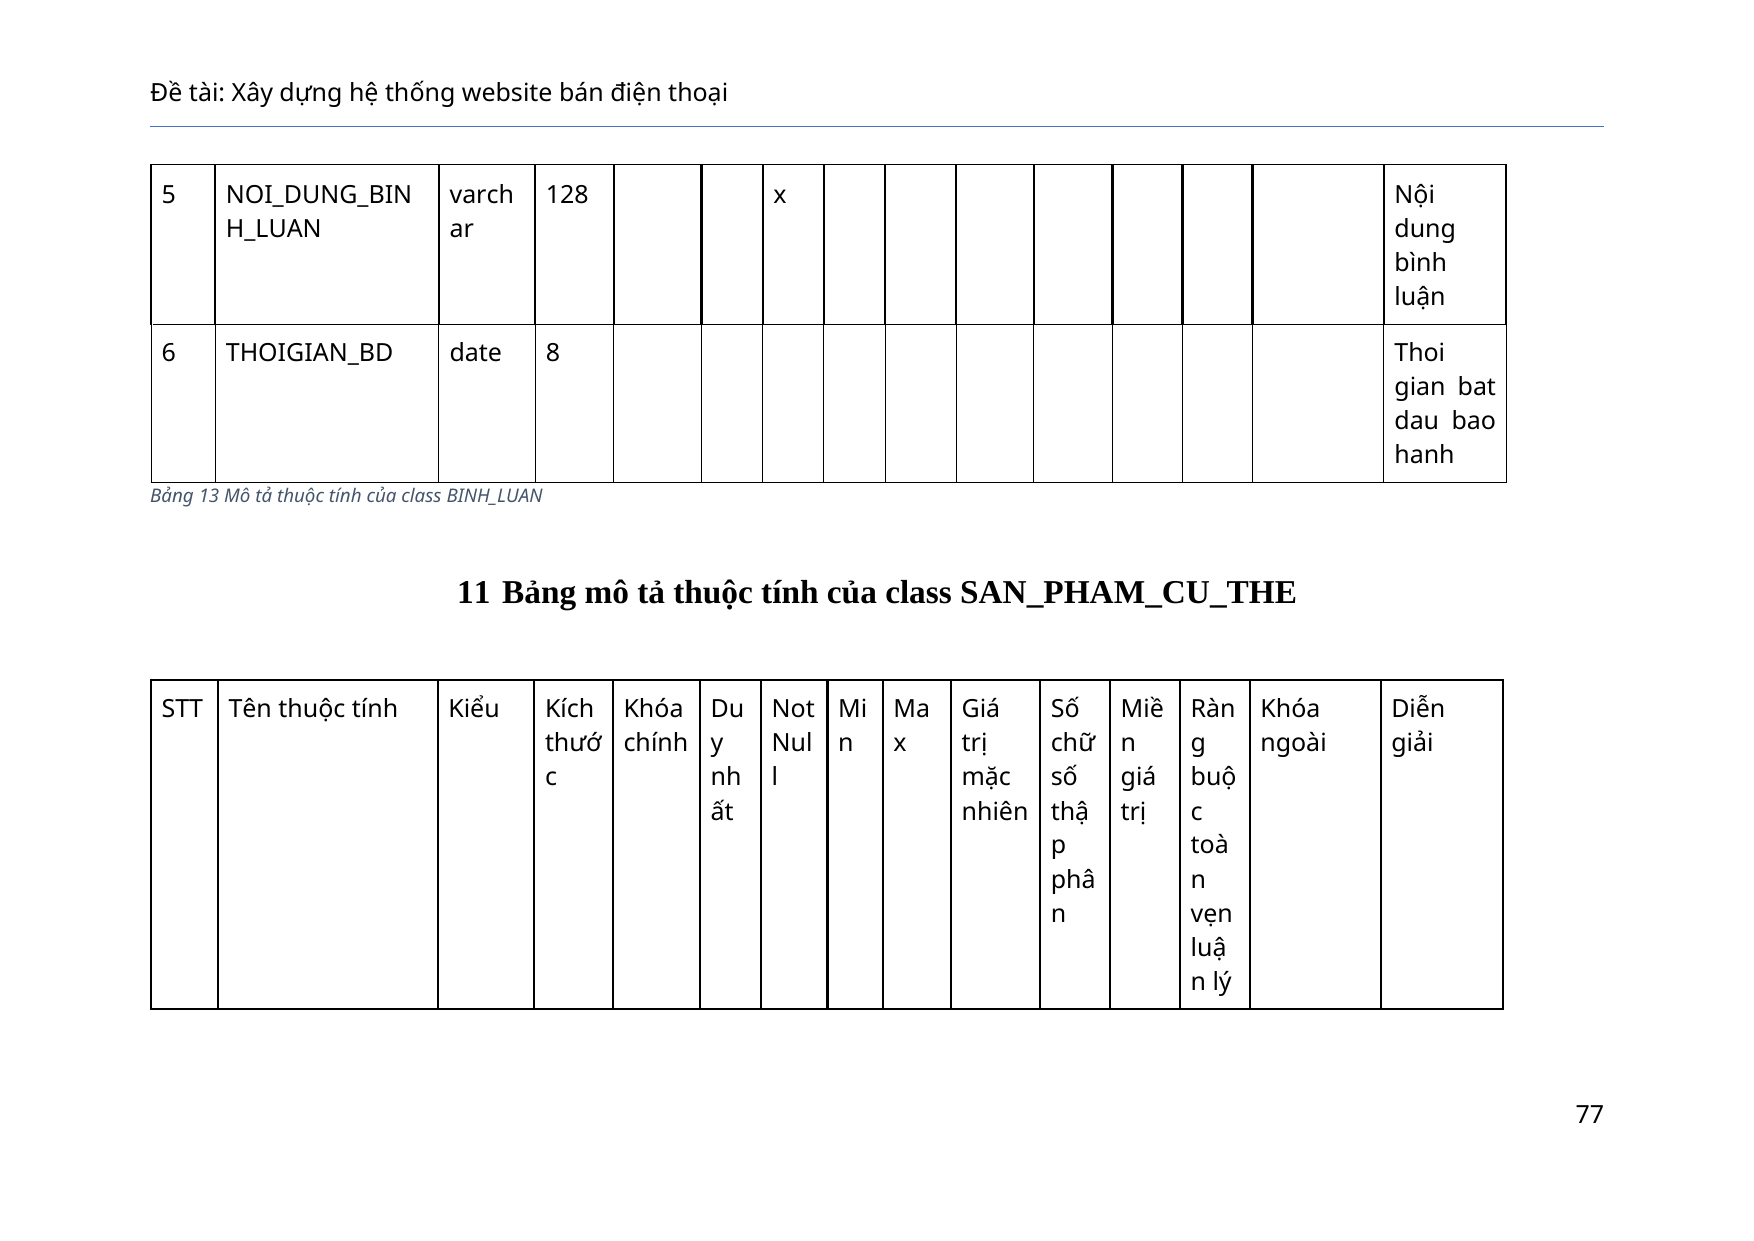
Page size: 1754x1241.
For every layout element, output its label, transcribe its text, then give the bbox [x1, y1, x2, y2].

table_cell Nội dung bình luận [1385, 165, 1505, 323]
table_cell THOIGIAN_BD [216, 325, 438, 482]
table_header Khóa chính [614, 681, 699, 1008]
table_header Khóa ngoài [1251, 681, 1380, 1008]
table_cell [824, 325, 885, 482]
table_cell [703, 165, 762, 323]
table_cell [886, 325, 956, 482]
table_cell [1113, 325, 1182, 482]
table_header Kiểu [439, 681, 533, 1008]
table_cell [1184, 165, 1251, 323]
table_cell [1034, 325, 1112, 482]
table_header Kích thước [535, 681, 612, 1008]
table_cell 8 [536, 325, 613, 482]
table_cell [763, 325, 823, 482]
table_cell [957, 325, 1033, 482]
text Bảng 13 Mô tả thuộc tính của class BINH_LUAN [150, 483, 1604, 508]
table_cell 128 [536, 165, 613, 323]
table_cell [702, 325, 762, 482]
table_cell varchar [440, 165, 534, 323]
table_cell 5 [152, 165, 214, 323]
table_cell [886, 165, 955, 323]
table_header Tên thuộc tính [219, 681, 437, 1008]
subtitle Bảng mô tả thuộc tính của class SAN_PHAM_CU_THE [150, 572, 1604, 610]
table_cell [1253, 325, 1383, 482]
table_cell [614, 325, 701, 482]
table_cell 6 [152, 325, 215, 482]
table_cell x [764, 165, 823, 323]
table_cell [957, 165, 1033, 323]
table_header Giá trị mặc nhiên [952, 681, 1039, 1008]
table_header Ràng buộc toàn vẹn luận lý [1181, 681, 1249, 1008]
table_header Miền giá trị [1111, 681, 1179, 1008]
table_header STT [152, 681, 217, 1008]
table_header Số chữ số thập phân [1041, 681, 1109, 1008]
table_header Not Null [762, 681, 826, 1008]
table_cell Thoi gian bat dau bao hanh [1384, 325, 1506, 482]
table_cell NOI_DUNG_BINH_LUAN [216, 165, 438, 323]
table_header Max [884, 681, 950, 1008]
table_header Diễn giải [1382, 681, 1502, 1008]
table_cell date [439, 325, 535, 482]
table_cell [825, 165, 884, 323]
table_cell [1254, 165, 1383, 323]
table_cell [1114, 165, 1181, 323]
table_cell [1183, 325, 1252, 482]
table_header Duy nhất [701, 681, 760, 1008]
table_header Min [829, 681, 882, 1008]
table_cell [615, 165, 700, 323]
table_cell [1035, 165, 1111, 323]
